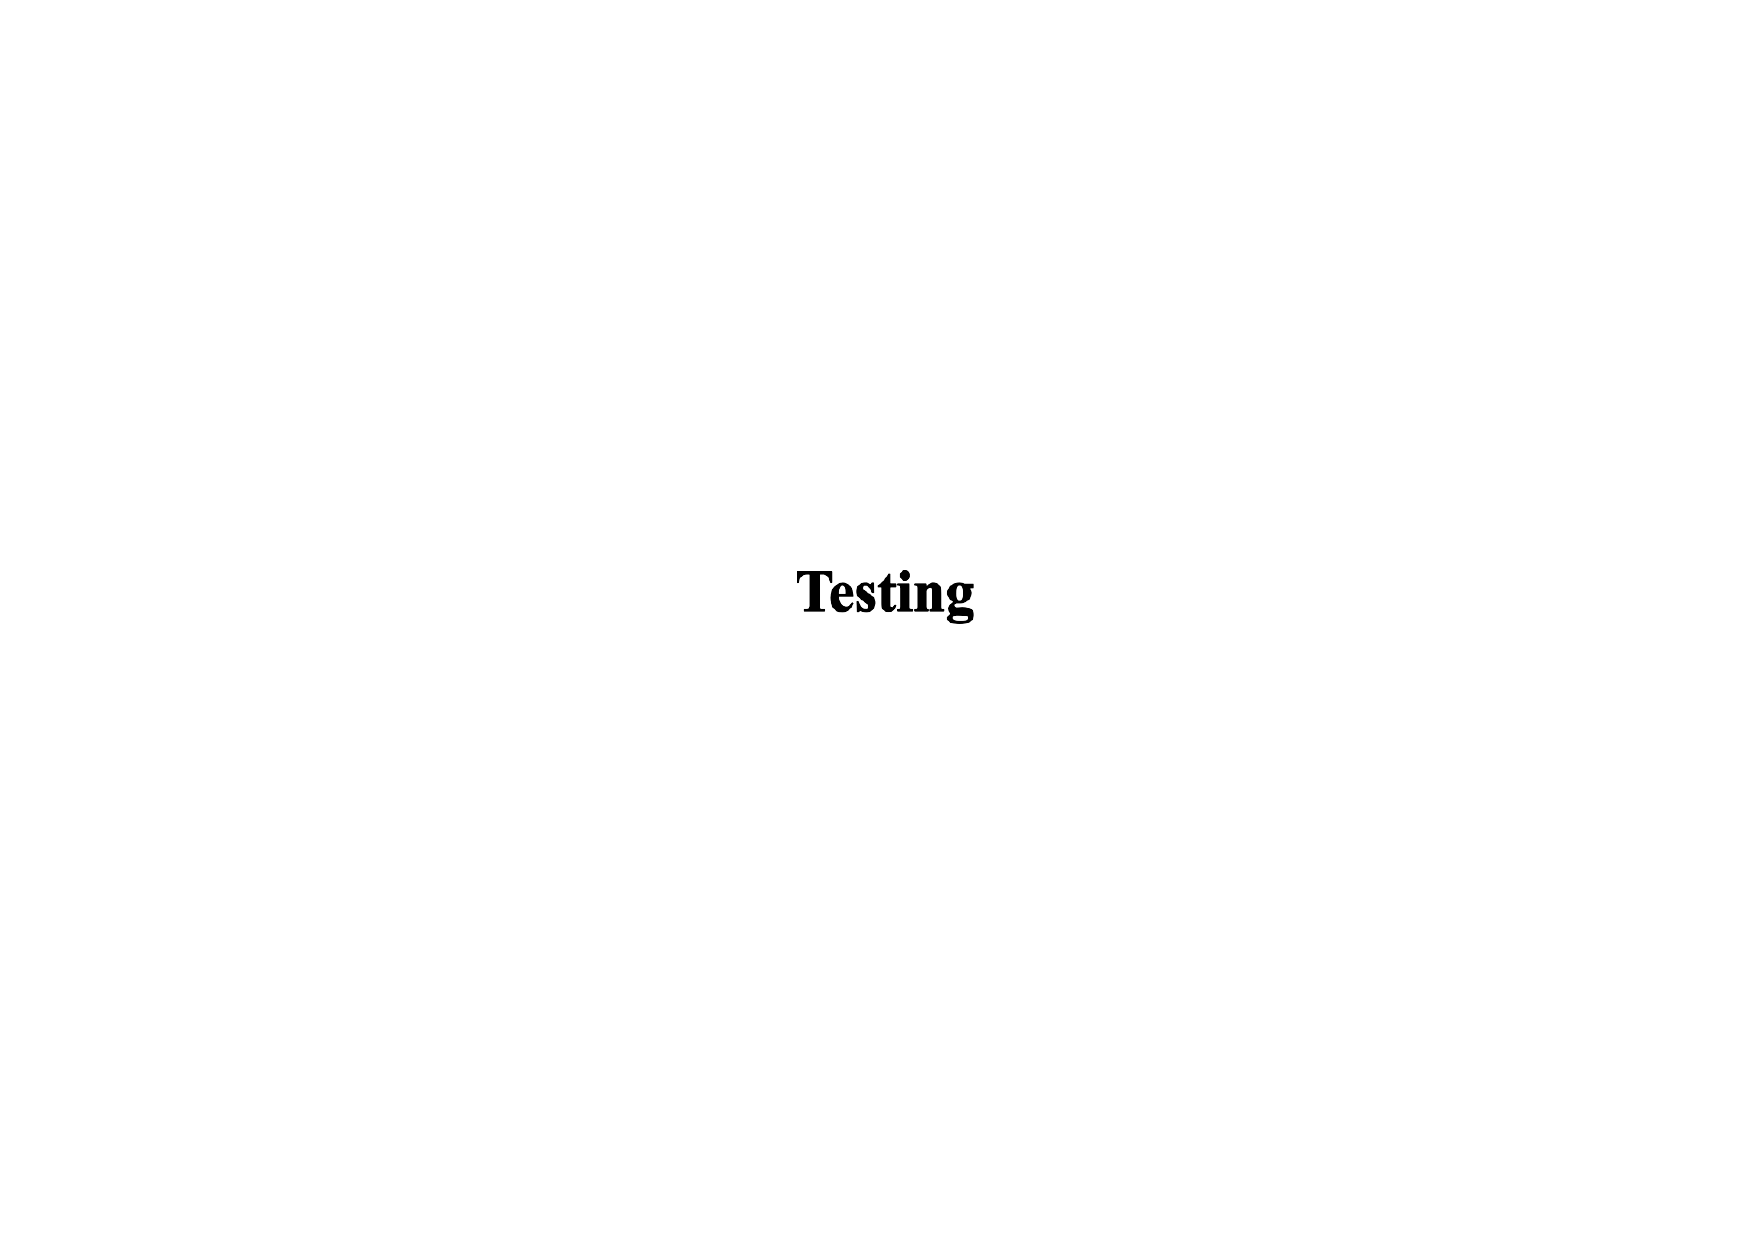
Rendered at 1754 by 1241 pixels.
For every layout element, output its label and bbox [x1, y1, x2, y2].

picture [797, 570, 974, 624]
